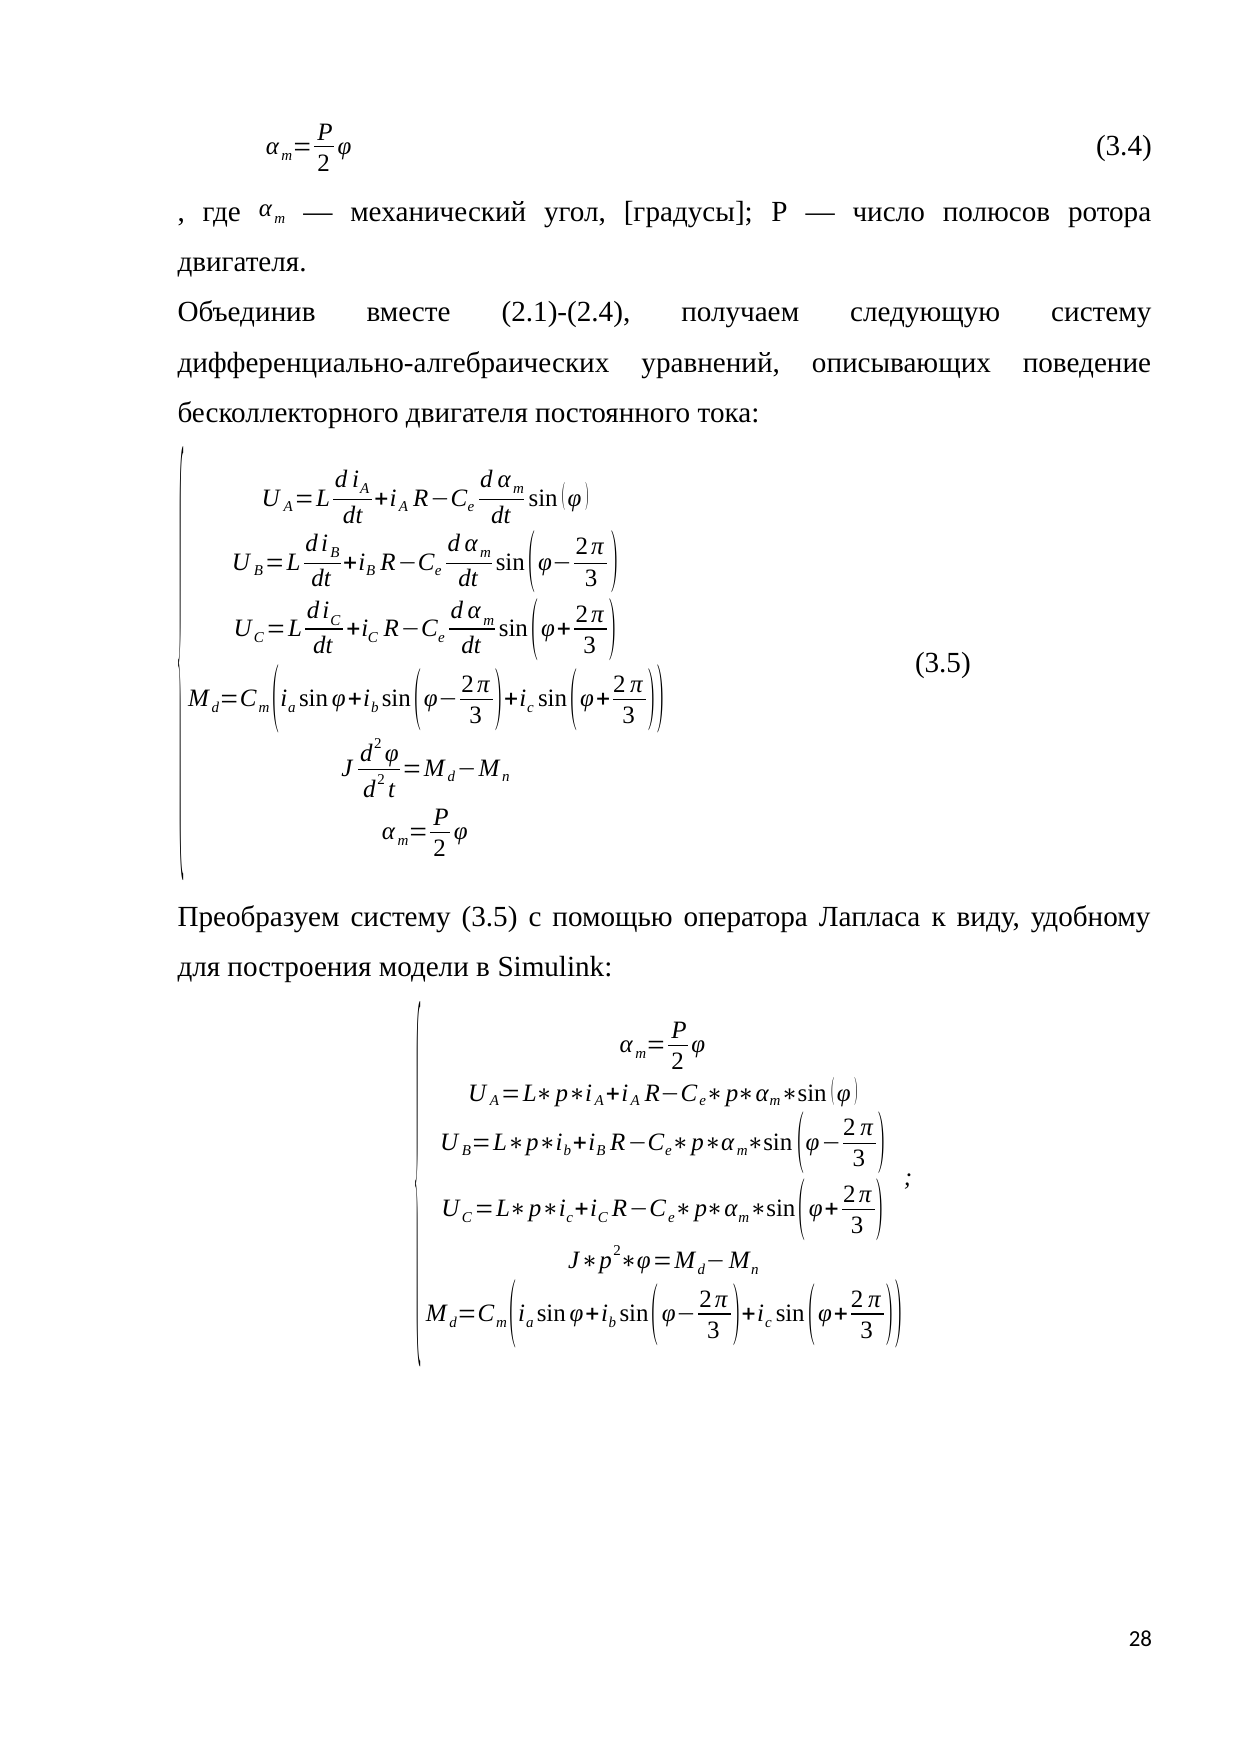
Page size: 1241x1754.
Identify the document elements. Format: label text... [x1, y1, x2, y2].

text (3.5) [177, 445, 1152, 882]
text , где — механический угол, [градусы]; P — число полюсов ротора двигателя. [177, 194, 1152, 278]
text (3.4) [177, 118, 1152, 177]
text Преобразуем систему (3.5) с помощью оператора Лапласа к виду, удобному для построения модели в Simulink: [177, 899, 1152, 983]
text Объединив вместе (2.1)-(2.4), получаем следующую систему дифференциально-алгебраических уравнений, описывающих поведение бесколлекторного двигателя постоянного тока: [177, 294, 1152, 429]
